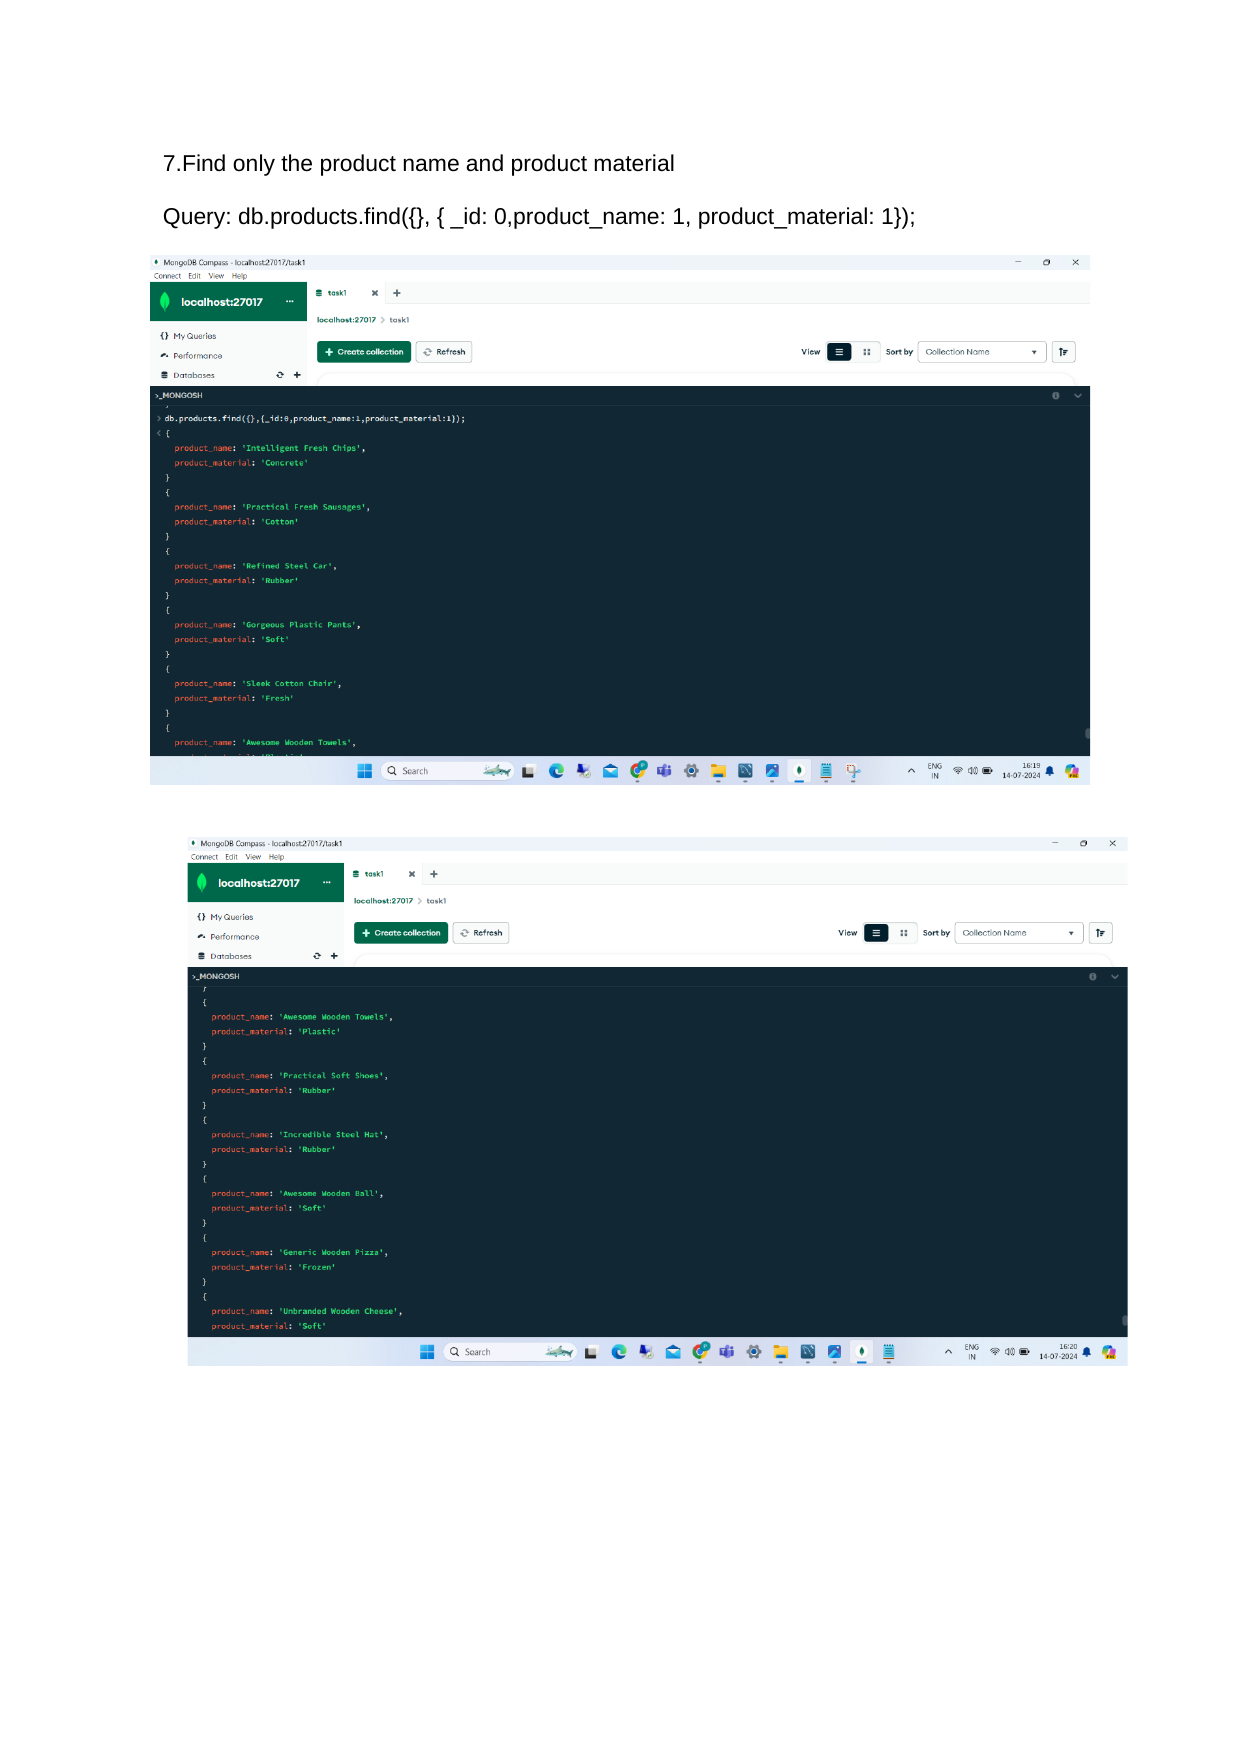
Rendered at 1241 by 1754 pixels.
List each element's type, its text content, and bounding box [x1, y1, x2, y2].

picture [187, 837, 1128, 1366]
text 7.Find only the product name and product material [150, 150, 1090, 176]
picture [150, 255, 1091, 785]
text Query: db.products.find({}, { _id: 0,product_name: 1, product_material: 1}); [150, 203, 1090, 229]
